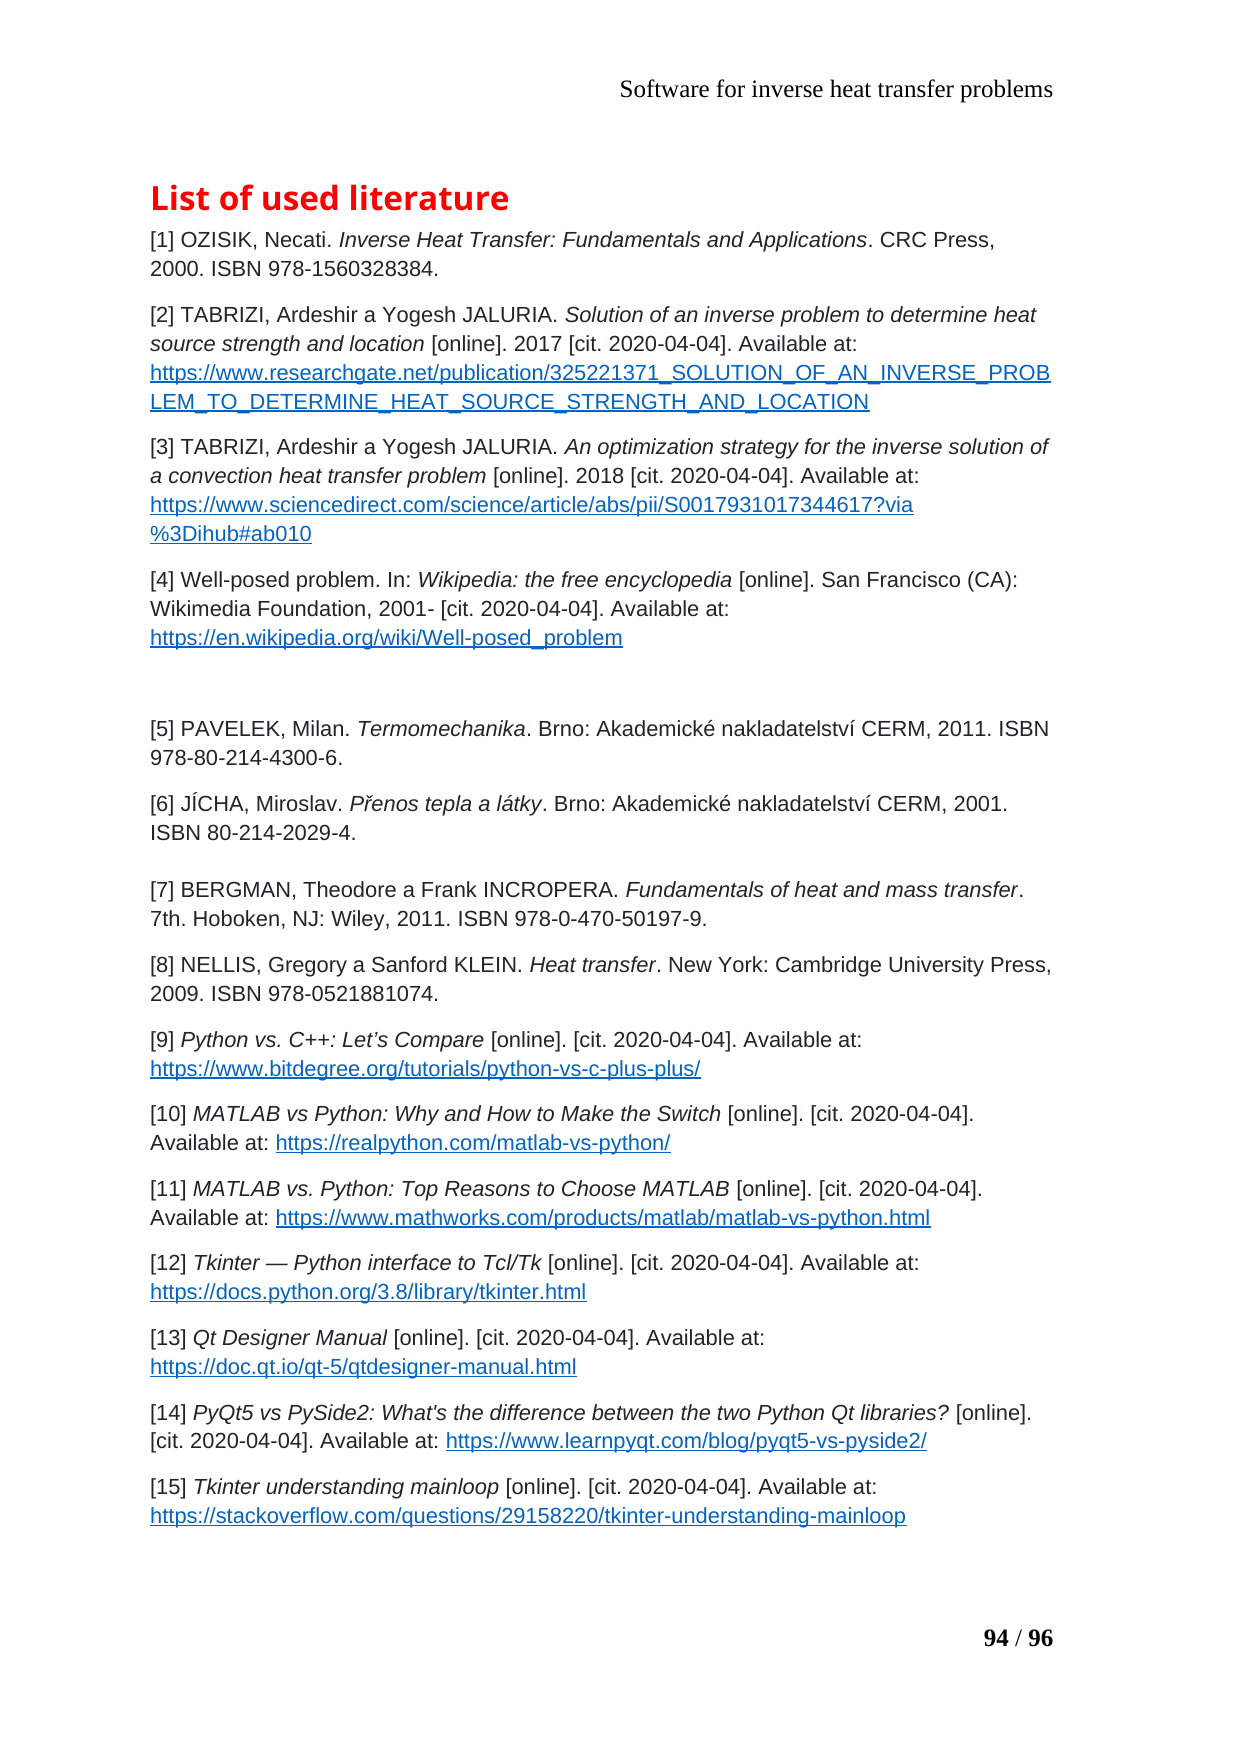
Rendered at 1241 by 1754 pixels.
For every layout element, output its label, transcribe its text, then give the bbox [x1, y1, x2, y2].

text [10] MATLAB vs Python: Why and How to Make the Switch [online]. [cit. 2020-04-04]. Available at: https://realpython.com/matlab-vs-python/ [150, 1101, 1053, 1155]
text [1] OZISIK, Necati. Inverse Heat Transfer: Fundamentals and Applications. CRC Press, 2000. ISBN 978-1560328384.formuláře [150, 227, 1053, 281]
text [13] Qt Designer Manual [online]. [cit. 2020-04-04]. Available at: https://doc.qt.io/qt-5/qtdesigner-manual.html [150, 1325, 1053, 1379]
text [2] TABRIZI, Ardeshir a Yogesh JALURIA. Solution of an inverse problem to determine heat source strength and location [online]. 2017 [cit. 2020-04-04]. Available at: https://www.researchgate.net/publication/325221371_SOLUTION_OF_AN_INVERSE_PROBLEM_TO_DETERMINE_HEAT_SOURCE_STRENGTH_AND_LOCATION [150, 302, 1053, 414]
text [3] TABRIZI, Ardeshir a Yogesh JALURIA. An optimization strategy for the inverse solution of a convection heat transfer problem [online]. 2018 [cit. 2020-04-04]. Available at: https://www.sciencedirect.com/science/article/abs/pii/S0017931017344617?via%3Dihub#ab010 [150, 434, 1053, 546]
text [9] Python vs. C++: Let’s Compare [online]. [cit. 2020-04-04]. Available at: https://www.bitdegree.org/tutorials/python-vs-c-plus-plus/ [150, 1027, 1053, 1081]
text [8] NELLIS, Gregory a Sanford KLEIN. Heat transfer. New York: Cambridge University Press, 2009. ISBN 978-0521881074. [150, 952, 1053, 1006]
text [11] MATLAB vs. Python: Top Reasons to Choose MATLAB [online]. [cit. 2020-04-04]. Available at: https://www.mathworks.com/products/matlab/matlab-vs-python.html [150, 1176, 1053, 1230]
text [15] Tkinter understanding mainloop [online]. [cit. 2020-04-04]. Available at: https://stackoverflow.com/questions/29158220/tkinter-understanding-mainloop [150, 1474, 1053, 1528]
text [6] JÍCHA, Miroslav. Přenos tepla a látky. Brno: Akademické nakladatelství CERM, 2001. ISBN 80-214-2029-4. [150, 791, 1053, 845]
text [12] Tkinter — Python interface to Tcl/Tk [online]. [cit. 2020-04-04]. Available at: https://docs.python.org/3.8/library/tkinter.html [150, 1250, 1053, 1304]
text [7] BERGMAN, Theodore a Frank INCROPERA. Fundamentals of heat and mass transfer. 7th. Hoboken, NJ: Wiley, 2011. ISBN 978-0-470-50197-9. [150, 877, 1053, 932]
text [4] Well-posed problem. In: Wikipedia: the free encyclopedia [online]. San Francisco (CA): Wikimedia Foundation, 2001- [cit. 2020-04-04]. Available at: https://en.wikipedia.org/wiki/Well-posed_problemZačátek [150, 567, 1053, 650]
text [14] PyQt5 vs PySide2: What's the difference between the two Python Qt libraries? [online]. [cit. 2020-04-04]. Available at: https://www.learnpyqt.com/blog/pyqt5-vs-pyside2/ [150, 1399, 1053, 1454]
subtitle List of used literature [150, 175, 1053, 220]
text [5] PAVELEK, Milan. Termomechanika. Brno: Akademické nakladatelství CERM, 2011. ISBN 978-80-214-4300-6. [150, 716, 1053, 770]
